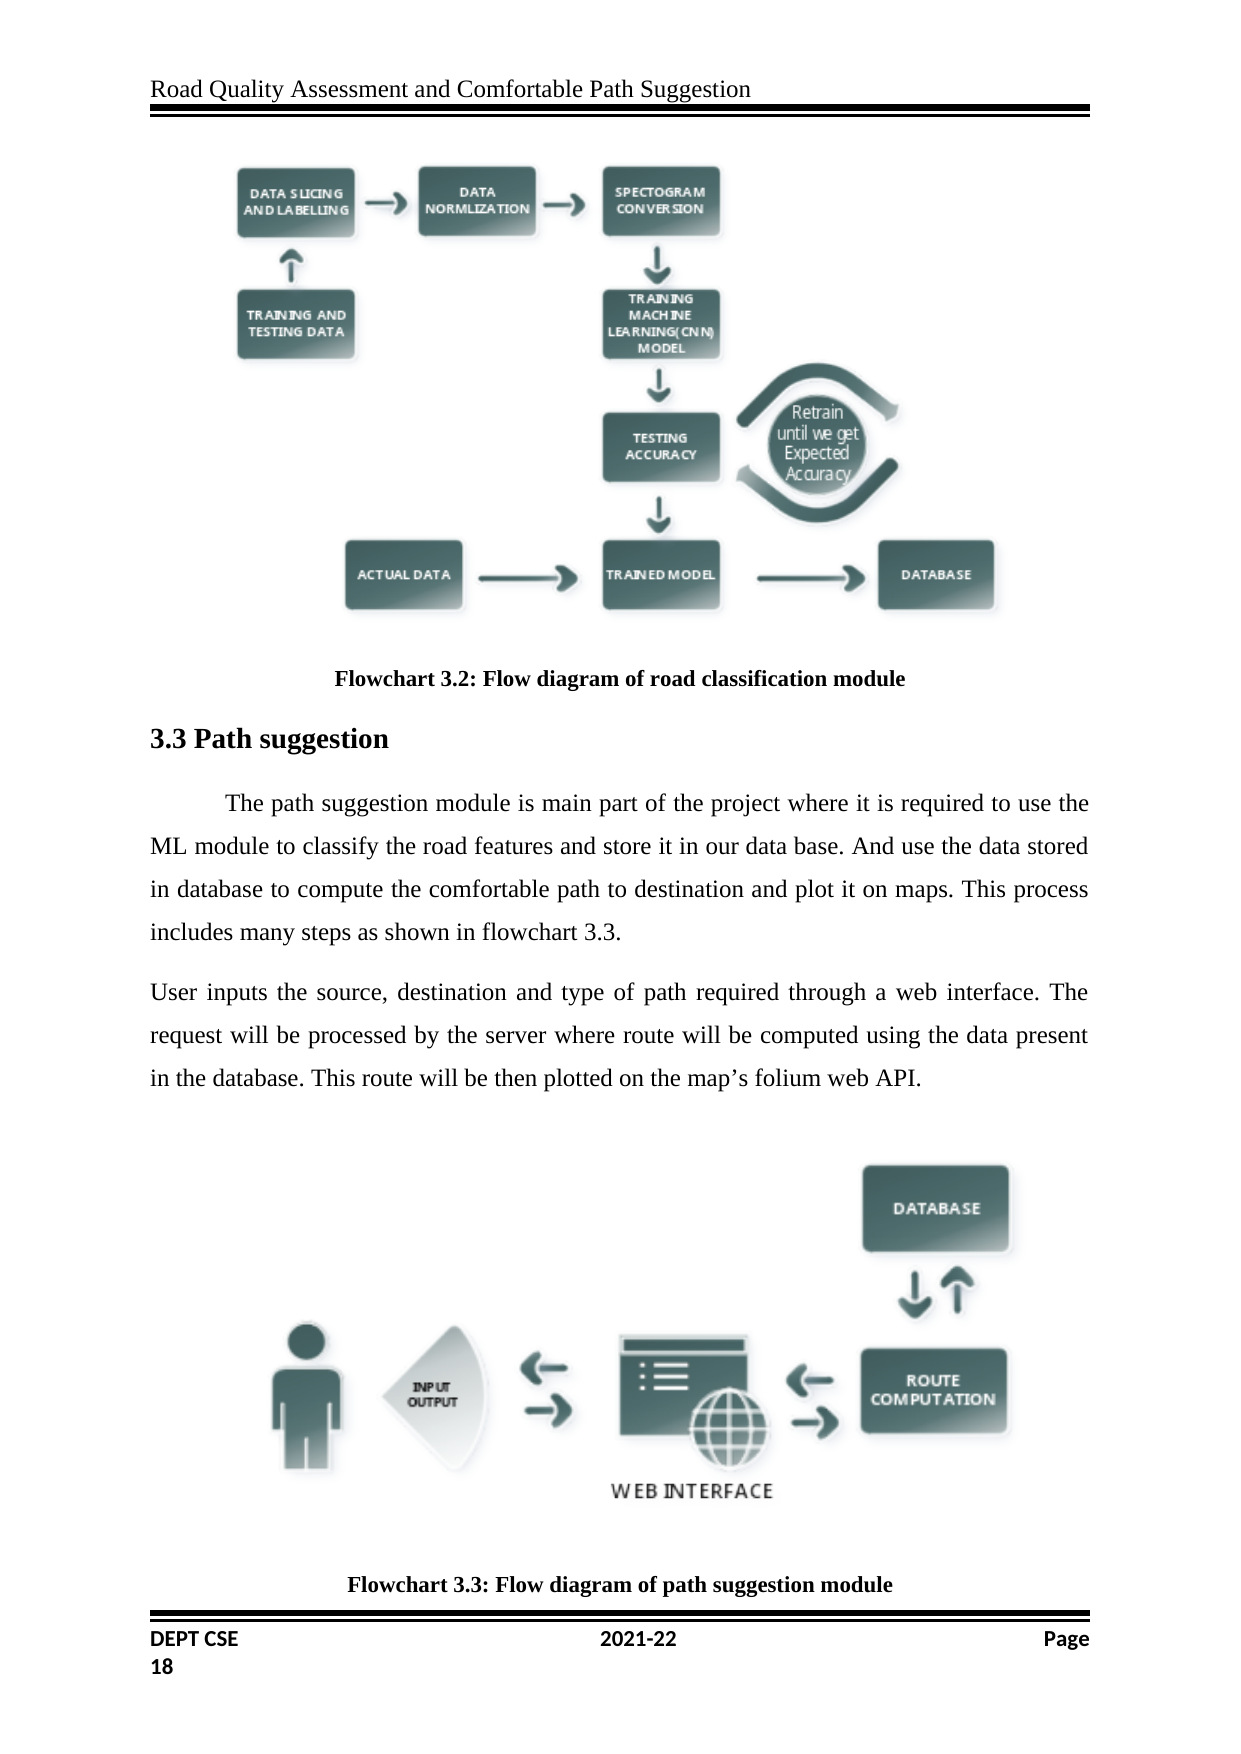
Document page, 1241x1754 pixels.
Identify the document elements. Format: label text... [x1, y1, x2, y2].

text 3.3 Path suggestion [150, 721, 1090, 755]
text Flowchart 3.2: Flow diagram of road classification module [150, 665, 1090, 691]
text Flowchart 3.3: Flow diagram of path suggestion module [150, 1571, 1090, 1597]
text The path suggestion module is main part of the project where it is required to use the ML module to classify the road features and store it in our data base. And use the data stored in database to compute the comfortable path to destination and plot it on maps. This process includes many steps as shown in flowchart 3.3. [150, 788, 1090, 946]
text User inputs the source, destination and type of path required through a web interface. The request will be processed by the server where route will be computed using the data present in the database. This route will be then plotted on the map’s folium web API. [150, 977, 1090, 1092]
